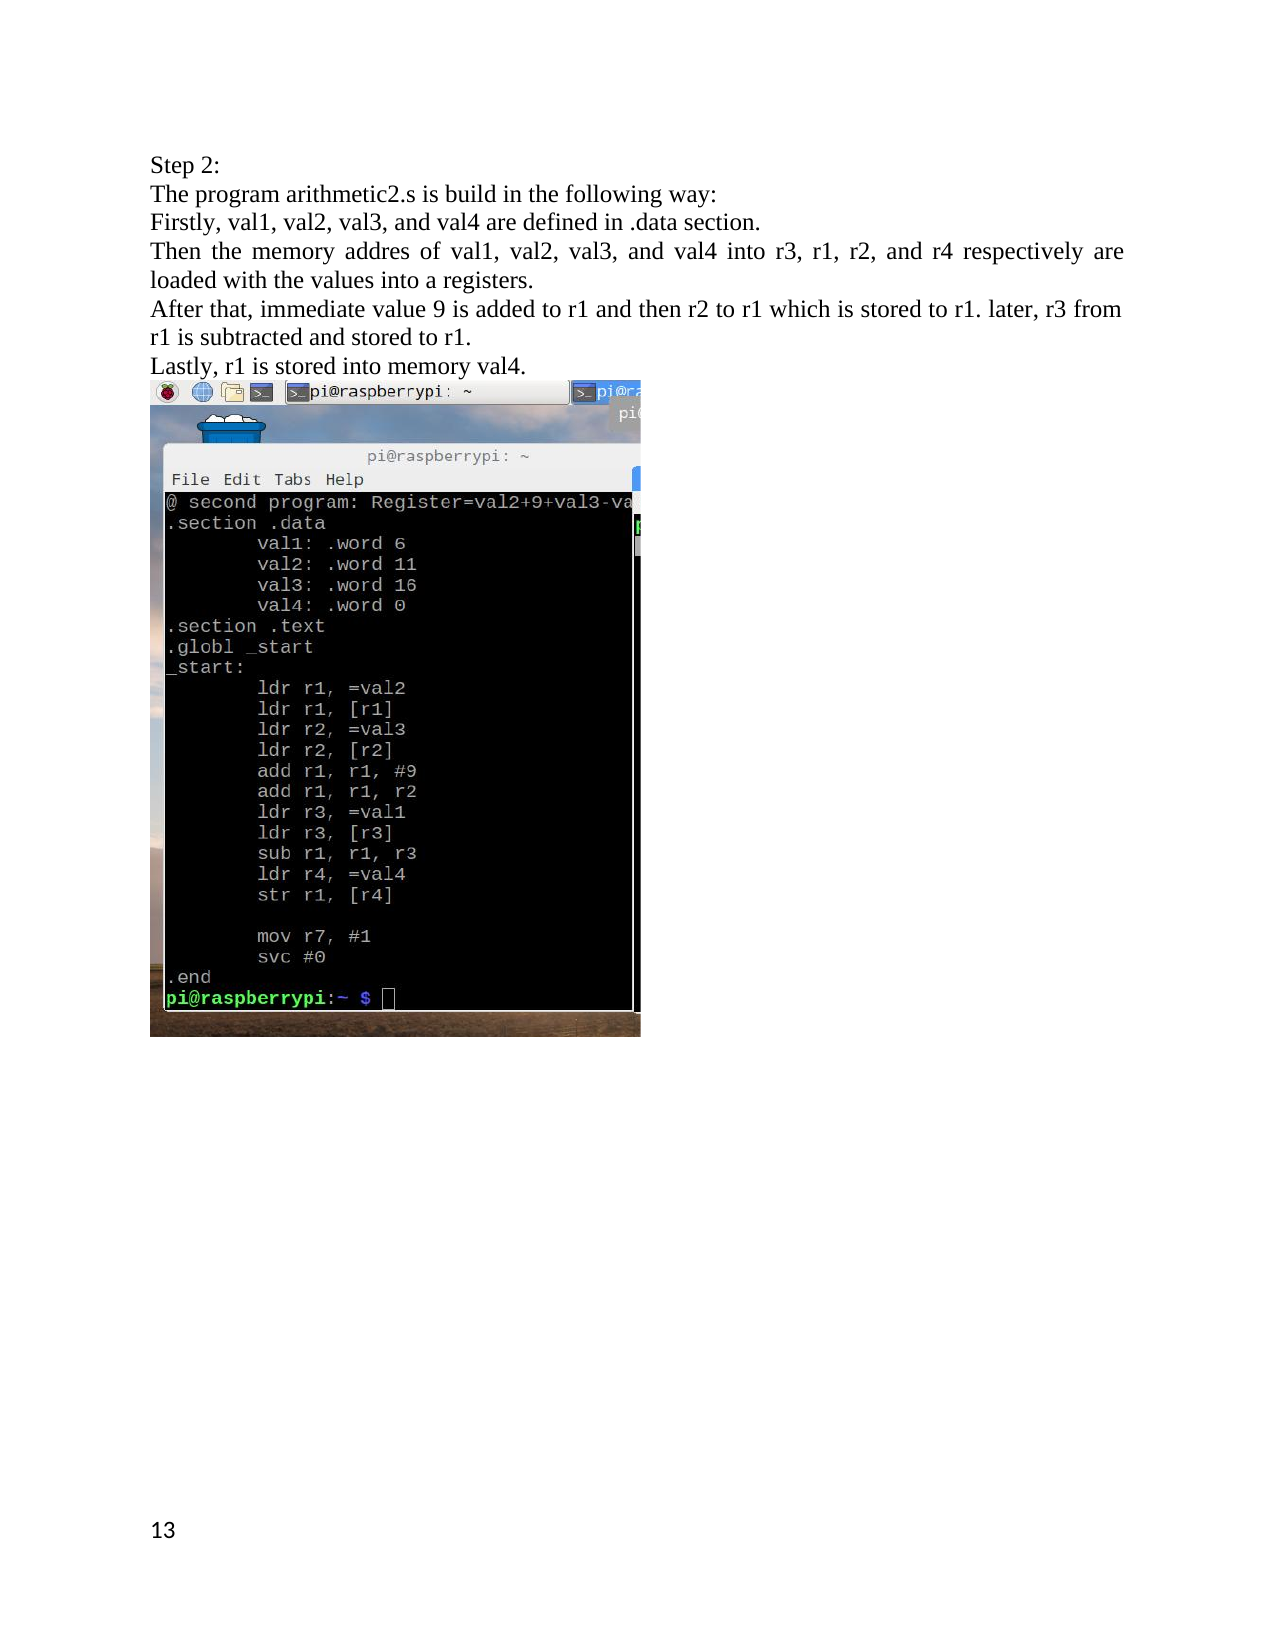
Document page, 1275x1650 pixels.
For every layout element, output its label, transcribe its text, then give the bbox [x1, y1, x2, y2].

text The program arithmetic2.s is build in the following way: [150, 179, 1125, 207]
picture [150, 380, 641, 1037]
text Then the memory addres of val1, val2, val3, and val4 into r3, r1, r2, and r4 respectively are loaded with the values into a registers. [150, 236, 1125, 294]
text After that, immediate value 9 is added to r1 and then r2 to r1 which is stored to r1. later, r3 from r1 is subtracted and stored to r1. [150, 294, 1125, 351]
text Step 2: [150, 150, 1125, 179]
text Lastly, r1 is stored into memory val4. [150, 351, 1125, 380]
text Firstly, val1, val2, val3, and val4 are defined in .data section. [150, 207, 1125, 236]
